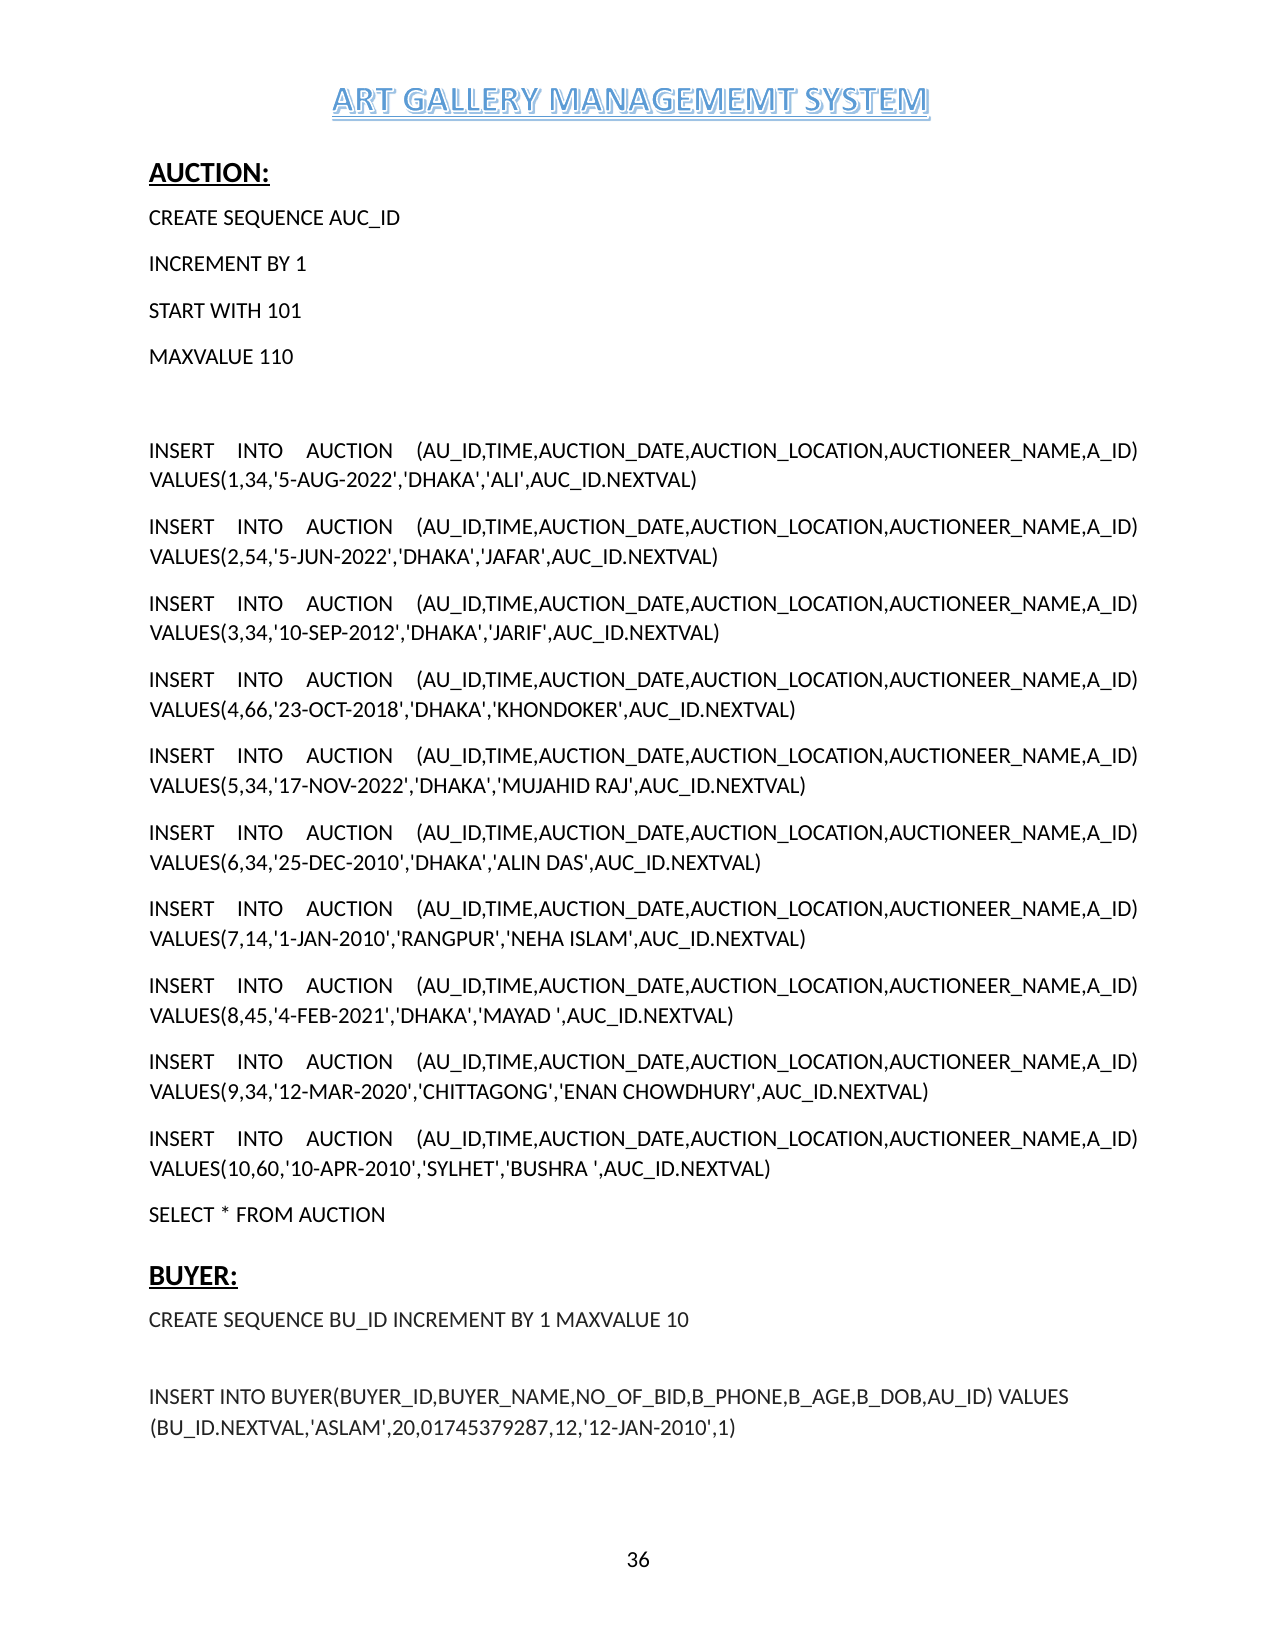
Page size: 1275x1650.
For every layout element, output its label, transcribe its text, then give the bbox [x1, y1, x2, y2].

picture [410, 86, 433, 108]
picture [612, 86, 620, 98]
text INSERT INTO AUCTION (AU_ID,TIME,AUCTION_DATE,AUCTION_LOCATION,AUCTIONEER_NAME,A_ID) VALUES(2,54,'5-JUN-2022','DHAKA','JAFAR',AUC_ID.NEXTVAL) [148, 512, 1139, 570]
text AUCTION: [148, 154, 1232, 189]
text INSERT INTO AUCTION (AU_ID,TIME,AUCTION_DATE,AUCTION_LOCATION,AUCTIONEER_NAME,A_ID) VALUES(7,14,'1-JAN-2010','RANGPUR','NEHA ISLAM',AUC_ID.NEXTVAL) [148, 894, 1139, 952]
picture [526, 86, 533, 94]
text CREATE SEQUENCE AUC_ID [148, 203, 1139, 231]
picture [331, 86, 338, 106]
picture [346, 86, 356, 109]
picture [578, 86, 587, 109]
text INSERT INTO AUCTION (AU_ID,TIME,AUCTION_DATE,AUCTION_LOCATION,AUCTIONEER_NAME,A_ID) VALUES(5,34,'17-NOV-2022','DHAKA','MUJAHID RAJ',AUC_ID.NEXTVAL) [148, 742, 1139, 799]
picture [703, 86, 715, 99]
text INSERT INTO AUCTION (AU_ID,TIME,AUCTION_DATE,AUCTION_LOCATION,AUCTIONEER_NAME,A_ID) VALUES(10,60,'10-APR-2010','SYLHET','BUSHRA ',AUC_ID.NEXTVAL) [148, 1124, 1139, 1182]
text BUYER: [148, 1257, 1232, 1292]
picture [457, 86, 466, 107]
text START WITH 101 [148, 296, 1139, 324]
picture [754, 86, 766, 100]
text INCREMENT BY 1 [148, 249, 1139, 277]
text INSERT INTO AUCTION (AU_ID,TIME,AUCTION_DATE,AUCTION_LOCATION,AUCTIONEER_NAME,A_ID) VALUES(6,34,'25-DEC-2010','DHAKA','ALIN DAS',AUC_ID.NEXTVAL) [148, 818, 1139, 876]
text INSERT INTO AUCTION (AU_ID,TIME,AUCTION_DATE,AUCTION_LOCATION,AUCTIONEER_NAME,A_ID) VALUES(4,66,'23-OCT-2018','DHAKA','KHONDOKER',AUC_ID.NEXTVAL) [148, 665, 1139, 723]
text MAXVALUE 110 [148, 342, 1139, 370]
picture [828, 86, 835, 93]
text INSERT INTO AUCTION (AU_ID,TIME,AUCTION_DATE,AUCTION_LOCATION,AUCTIONEER_NAME,A_ID) VALUES(1,34,'5-AUG-2022','DHAKA','ALI',AUC_ID.NEXTVAL) [148, 436, 1139, 494]
text SELECT * FROM AUCTION [148, 1200, 1139, 1228]
text INSERT INTO BUYER(BUYER_ID,BUYER_NAME,NO_OF_BID,B_PHONE,B_AGE,B_DOB,AU_ID) VALUES (BU_ID.NEXTVAL,'ASLAM',20,01745379287,12,'12-JAN-2010',1) [148, 1382, 1232, 1441]
picture [595, 86, 605, 109]
text INSERT INTO AUCTION (AU_ID,TIME,AUCTION_DATE,AUCTION_LOCATION,AUCTIONEER_NAME,A_ID) VALUES(9,34,'12-MAR-2020','CHITTAGONG','ENAN CHOWDHURY',AUC_ID.NEXTVAL) [148, 1047, 1139, 1105]
text CREATE SEQUENCE BU_ID INCREMENT BY 1 MAXVALUE 10 [148, 1305, 1232, 1333]
text INSERT INTO AUCTION (AU_ID,TIME,AUCTION_DATE,AUCTION_LOCATION,AUCTIONEER_NAME,A_ID) VALUES(8,45,'4-FEB-2021','DHAKA','MAYAD ',AUC_ID.NEXTVAL) [148, 971, 1139, 1029]
picture [330, 61, 985, 149]
text INSERT INTO AUCTION (AU_ID,TIME,AUCTION_DATE,AUCTION_LOCATION,AUCTIONEER_NAME,A_ID) VALUES(3,34,'10-SEP-2012','DHAKA','JARIF',AUC_ID.NEXTVAL) [148, 589, 1139, 647]
picture [558, 86, 570, 99]
